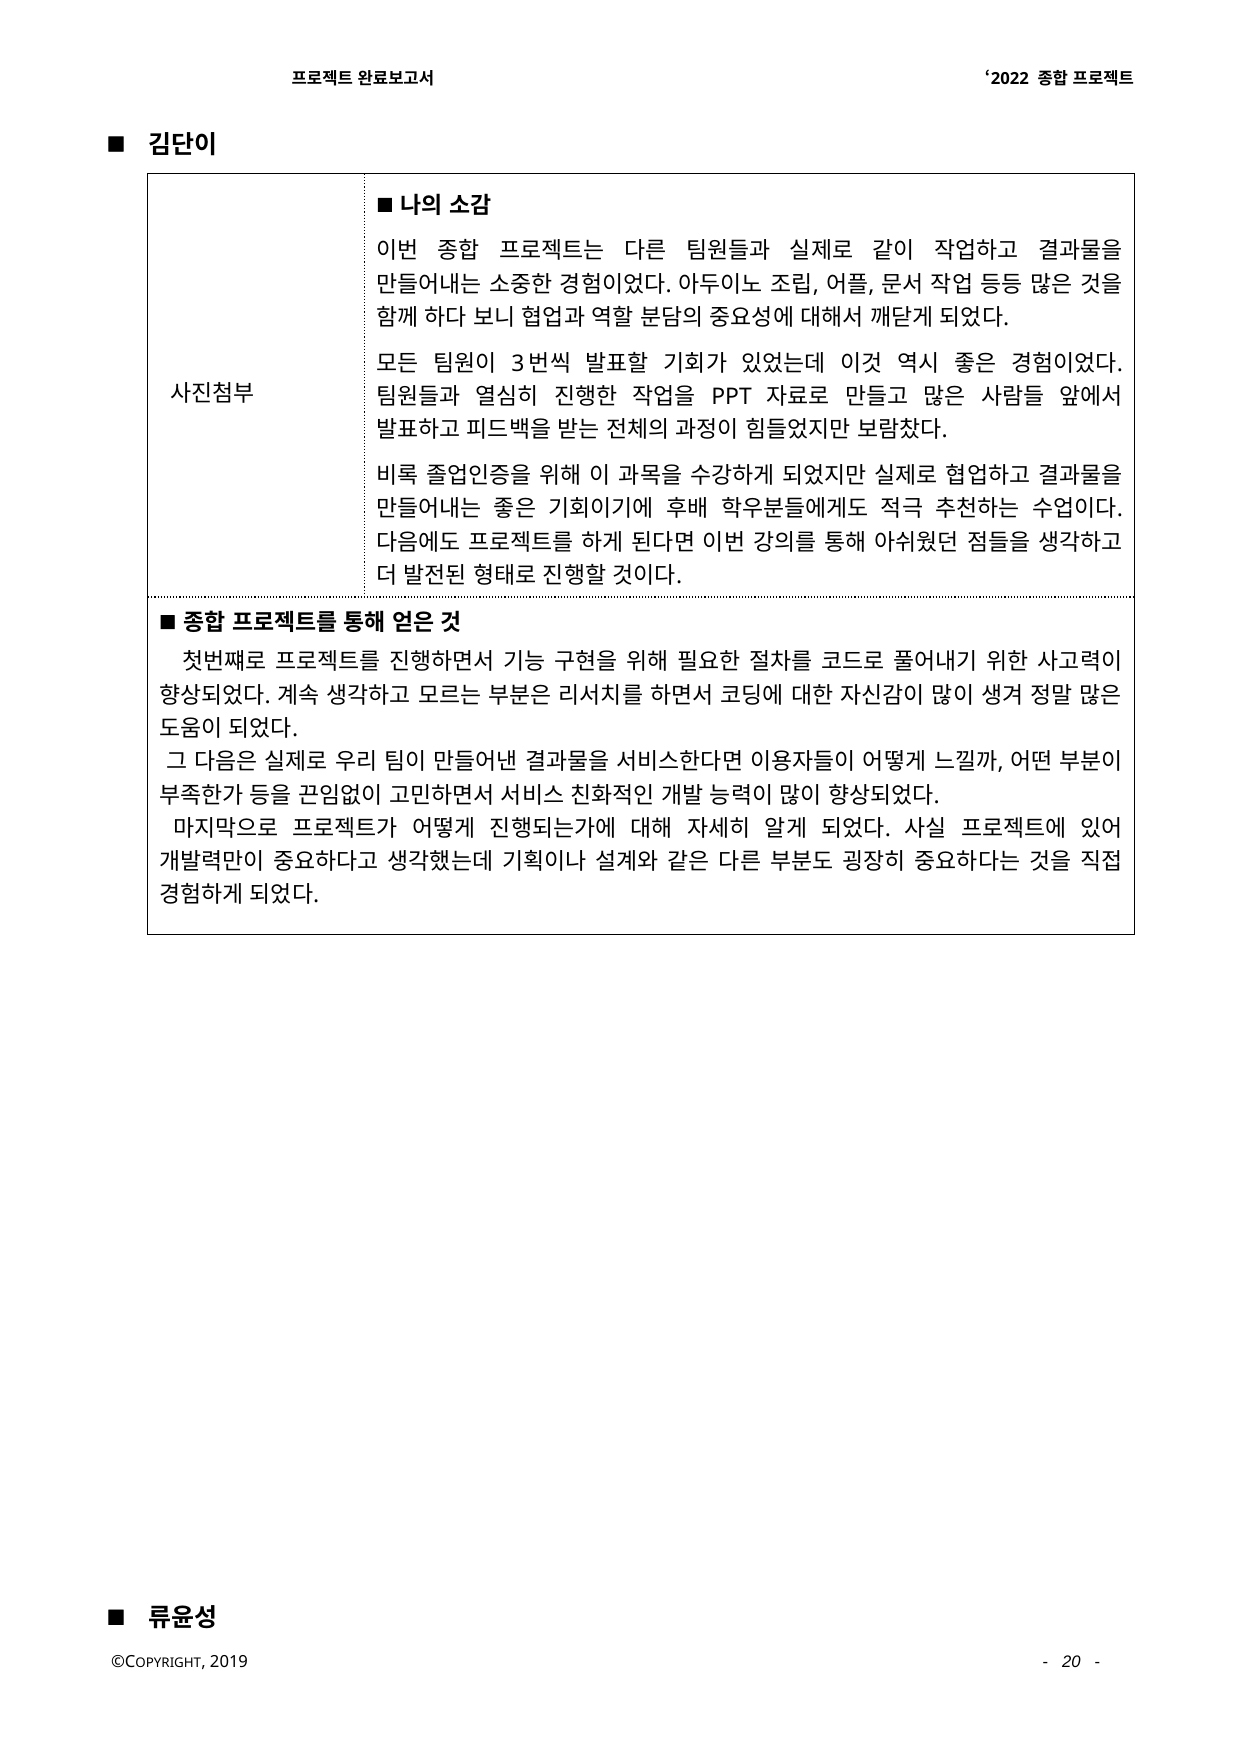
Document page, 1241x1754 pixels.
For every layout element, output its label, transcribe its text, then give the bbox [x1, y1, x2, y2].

list 김단이 [106, 124, 1134, 160]
list 류윤성 [106, 1597, 1134, 1633]
table_header 나의 소감 이번 종합 프로젝트는 다른 팀원들과 실제로 같이 작업하고 결과물을 만들어내는 소중한 경험이었다. 아두이노 조립, 어플, 문서 작업 등등 많은 것을 함께 하다 보니 협업과 역할 분담의 중요성에 대해서 깨닫게 되었다. 모든 팀원이 3번씩 발표할 기회가 있었는데 이것 역시 좋은 경험이었다. 팀원들과 열심히 진행한 작업을 PPT 자료로 만들고 많은 사람들 앞에서 발표하고 피드백을 받는 전체의 과정이 힘들었지만 보람찼다. 비록 졸업인증을 위해 이 과목을 수강하게 되었지만 실제로 협업하고 결과물을 만들어내는 좋은 기회이기에 후배 학우분들에게도 적극 추천하는 수업이다. 다음에도 프로젝트를 하게 된다면 이번 강의를 통해 아쉬웠던 점들을 생각하고 더 발전된 형태로 진행할 것이다. [365, 174, 1134, 596]
table_header 사진첨부 [148, 174, 365, 596]
table_cell 종합 프로젝트를 통해 얻은 것 첫번쨰로 프로젝트를 진행하면서 기능 구현을 위해 필요한 절차를 코드로 풀어내기 위한 사고력이 향상되었다. 계속 생각하고 모르는 부분은 리서치를 하면서 코딩에 대한 자신감이 많이 생겨 정말 많은 도움이 되었다. 그 다음은 실제로 우리 팀이 만들어낸 결과물을 서비스한다면 이용자들이 어떻게 느낄까, 어떤 부분이 부족한가 등을 끈임없이 고민하면서 서비스 친화적인 개발 능력이 많이 향상되었다. 마지막으로 프로젝트가 어떻게 진행되는가에 대해 자세히 알게 되었다. 사실 프로젝트에 있어 개발력만이 중요하다고 생각했는데 기획이나 설계와 같은 다른 부분도 굉장히 중요하다는 것을 직접 경험하게 되었다. [148, 596, 1134, 934]
